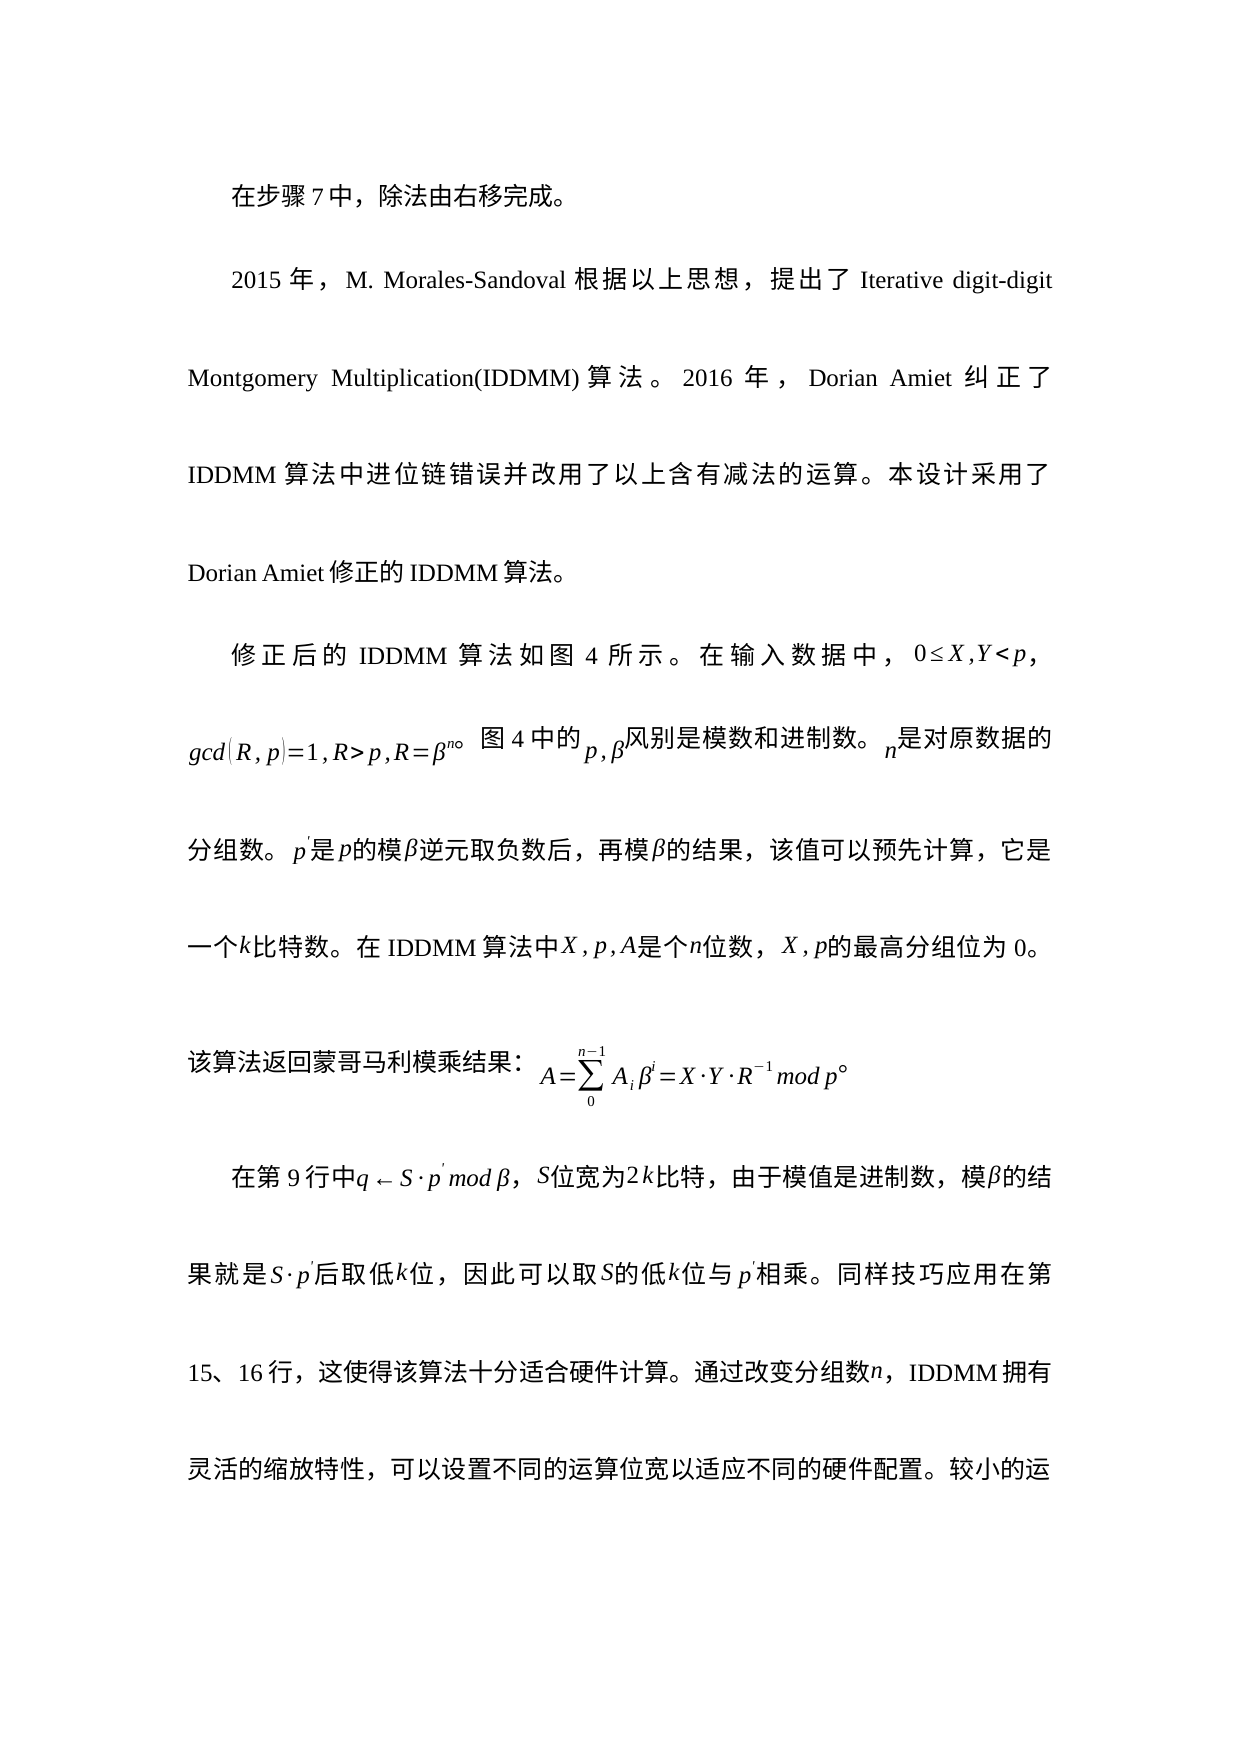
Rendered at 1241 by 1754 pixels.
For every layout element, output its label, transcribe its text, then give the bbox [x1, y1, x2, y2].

text 2015年，M. Morales-Sandoval根据以上思想，提出了Iterative digit-digit Montgomery Multiplication(IDDMM)算法。2016年，Dorian Amiet纠正了IDDMM算法中进位链错误并改用了以上含有减法的运算。本设计采用了Dorian Amiet修正的IDDMM算法。 [187, 245, 1053, 603]
text 在步骤7中，除法由右移完成。 [187, 162, 1053, 227]
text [187, 1143, 1053, 1500]
text 修正后的IDDMM算法如图4所示。在输入数据中，，。图4中的风别是模数和进制数。是对原数据的分组数。是的模逆元取负数后，再模的结果，该值可以预先计算，它是一个比特数。在IDDMM算法中是个位数，的最高分组位为0。该算法返回蒙哥马利模乘结果：。 [187, 621, 1053, 1124]
